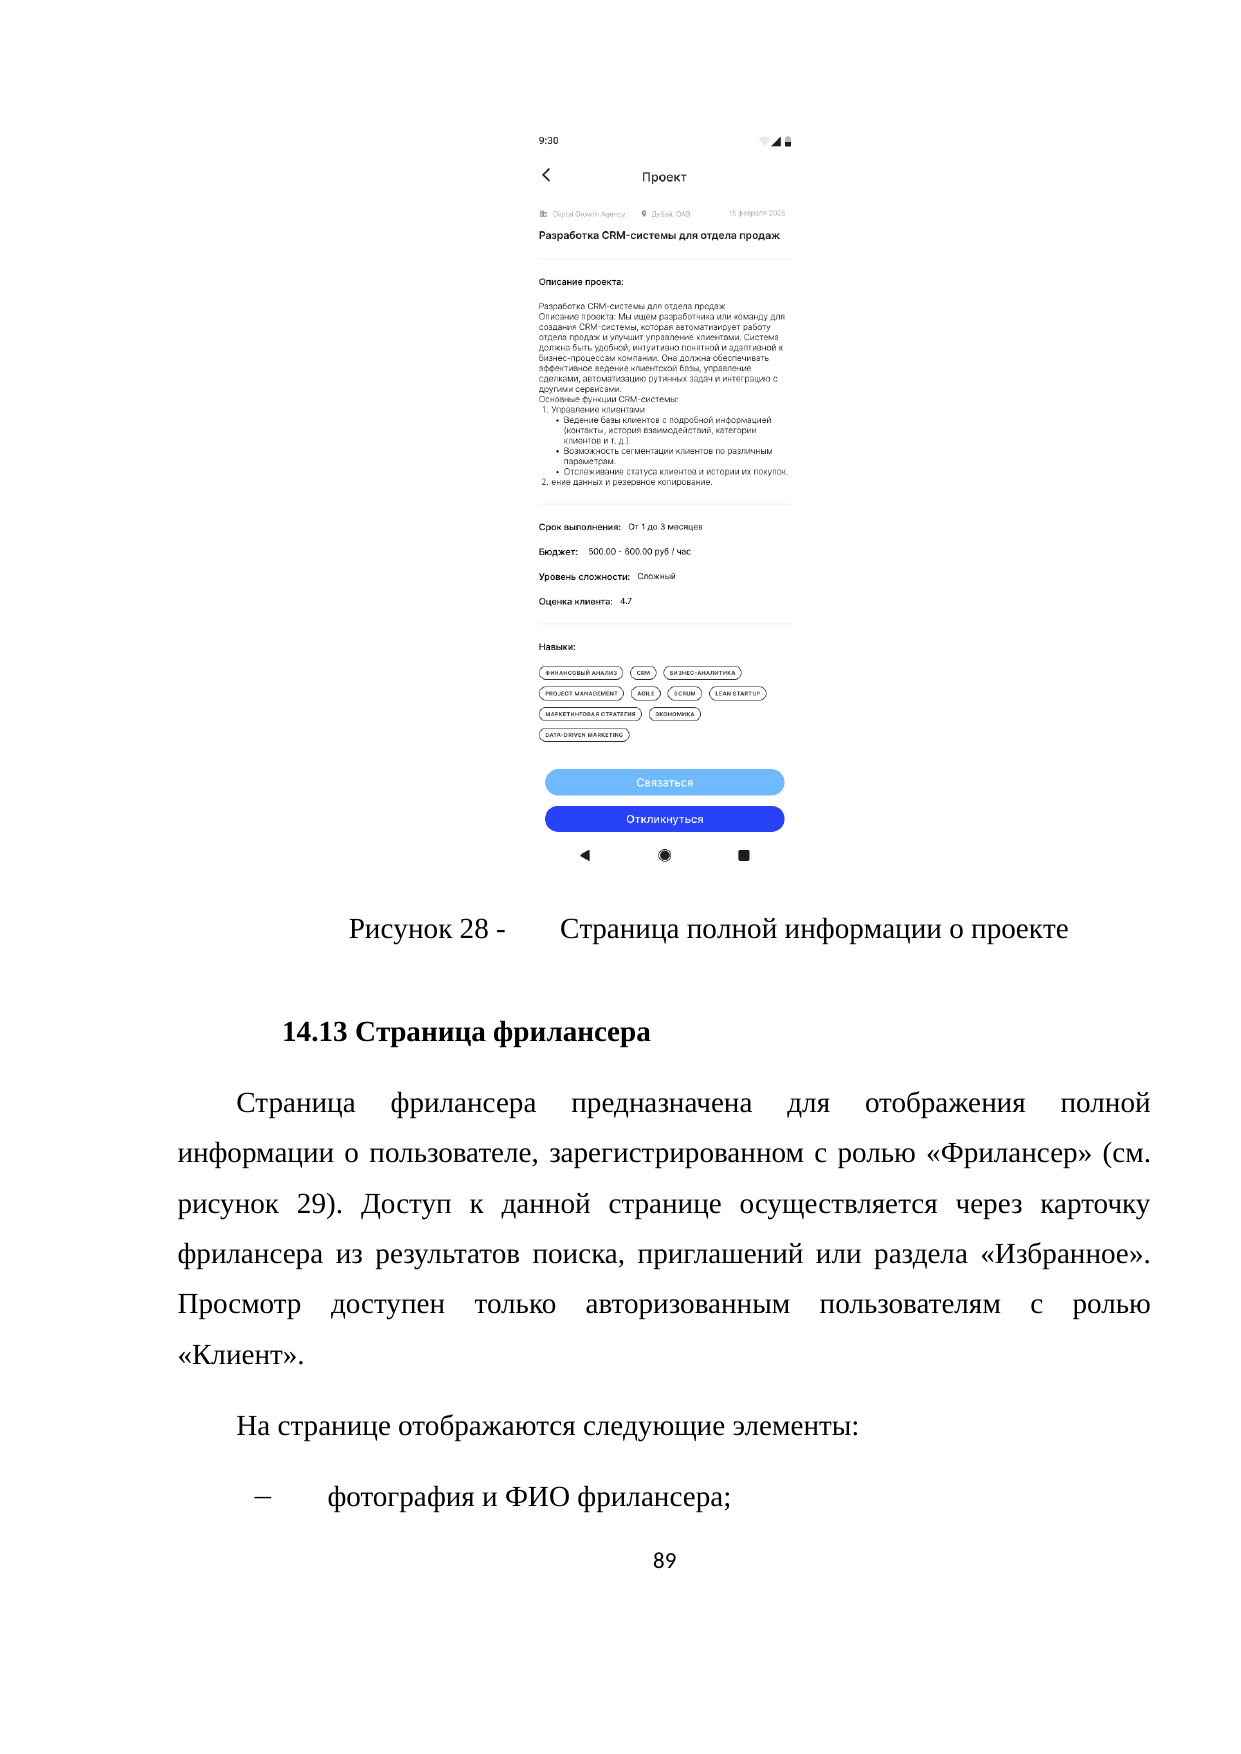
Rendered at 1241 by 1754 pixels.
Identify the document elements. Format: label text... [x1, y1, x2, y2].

text фотография и ФИО фрилансера; [177, 1479, 1152, 1513]
text Страница фрилансера [282, 1014, 1152, 1048]
text Страница фрилансера предназначена для отображения полной информации о пользователе, зарегистрированном с ролью «Фрилансер» (см. рисунок 29). Доступ к данной странице осуществляется через карточку фрилансера из результатов поиска, приглашений или раздела «Избранное». Просмотр доступен только авторизованным пользователям с ролью «Клиент». [177, 1085, 1152, 1370]
text Страница полной информации о проекте [266, 911, 1152, 944]
picture [522, 118, 807, 886]
text На странице отображаются следующие элементы: [177, 1408, 1152, 1442]
